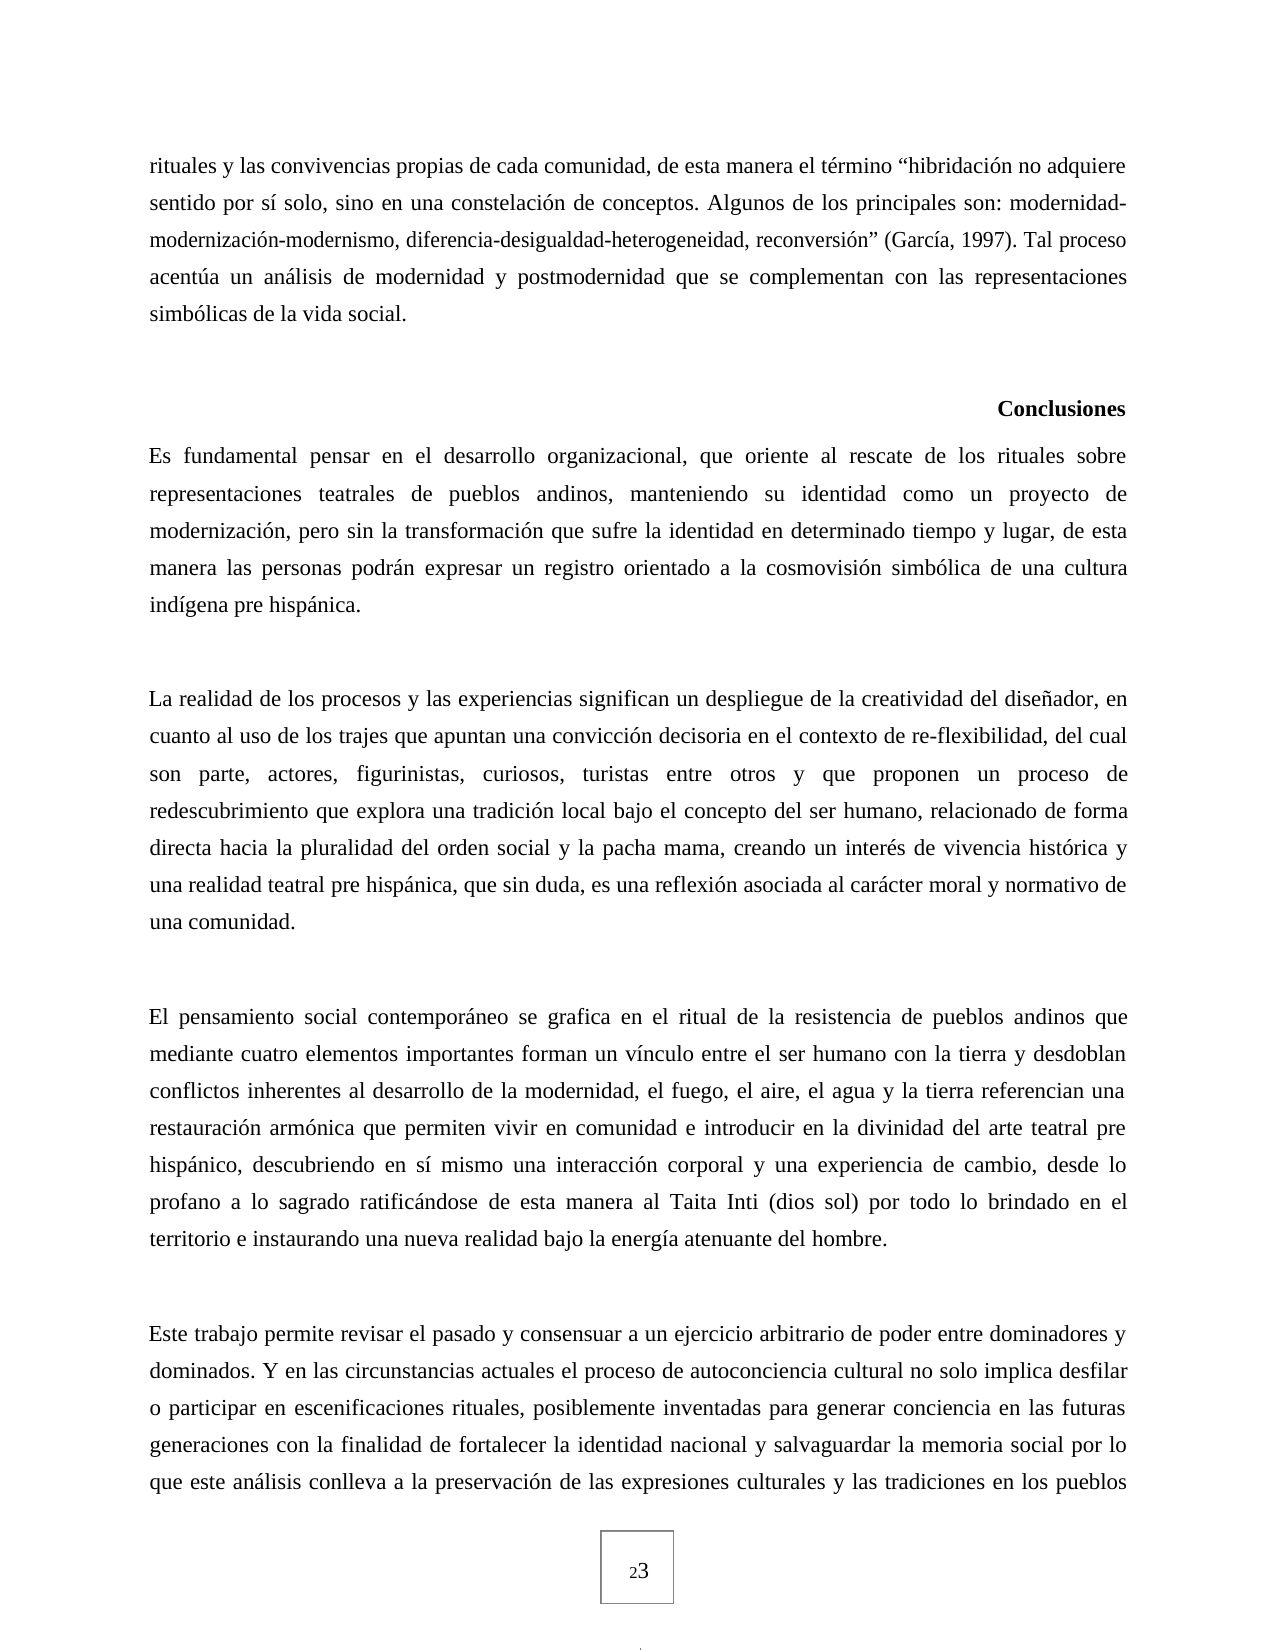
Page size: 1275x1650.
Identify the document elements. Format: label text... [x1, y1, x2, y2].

picture [600, 1530, 674, 1604]
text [148, 1320, 1128, 1494]
text La realidad de los procesos y las experiencias significan un despliegue de la creatividad del diseñador, en cuanto al uso de los trajes que apuntan una convicción decisoria en el contexto de re-flexibilidad, del cual son parte, actores, figurinistas, curiosos, turistas entre otros y que proponen un proceso de redescubrimiento que explora una tradición local bajo el concepto del ser humano, relacionado de forma directa hacia la pluralidad del orden social y la pacha mama, creando un interés de vivencia histórica y una realidad teatral pre hispánica, que sin duda, es una reflexión asociada al carácter moral y normativo de una comunidad. [148, 686, 1128, 934]
subtitle Conclusiones [148, 395, 1275, 421]
text Es fundamental pensar en el desarrollo organizacional, que oriente al rescate de los rituales sobre representaciones teatrales de pueblos andinos, manteniendo su identidad como un proyecto de modernización, pero sin la transformación que sufre la identidad en determinado tiempo y lugar, de esta manera las personas podrán expresar un registro orientado a la cosmovisión simbólica de una cultura indígena pre hispánica. [148, 442, 1128, 617]
text rituales y las convivencias propias de cada comunidad, de esta manera el término “hibridación no adquiere sentido por sí solo, sino en una constelación de conceptos. Algunos de los principales son: modernidad- modernización-modernismo, diferencia-desigualdad-heterogeneidad, reconversión” (García, 1997). Tal proceso acentúa un análisis de modernidad y postmodernidad que se complementan con las representaciones simbólicas de la vida social. [149, 152, 1128, 327]
text El pensamiento social contemporáneo se grafica en el ritual de la resistencia de pueblos andinos que mediante cuatro elementos importantes forman un vínculo entre el ser humano con la tierra y desdoblan conflictos inherentes al desarrollo de la modernidad, el fuego, el aire, el agua y la tierra referencian una restauración armónica que permiten vivir en comunidad e introducir en la divinidad del arte teatral pre hispánico, descubriendo en sí mismo una interacción corporal y una experiencia de cambio, desde lo profano a lo sagrado ratificándose de esta manera al Taita Inti (dios sol) por todo lo brindado en el territorio e instaurando una nueva realidad bajo la energía atenuante del hombre. [148, 1003, 1128, 1252]
